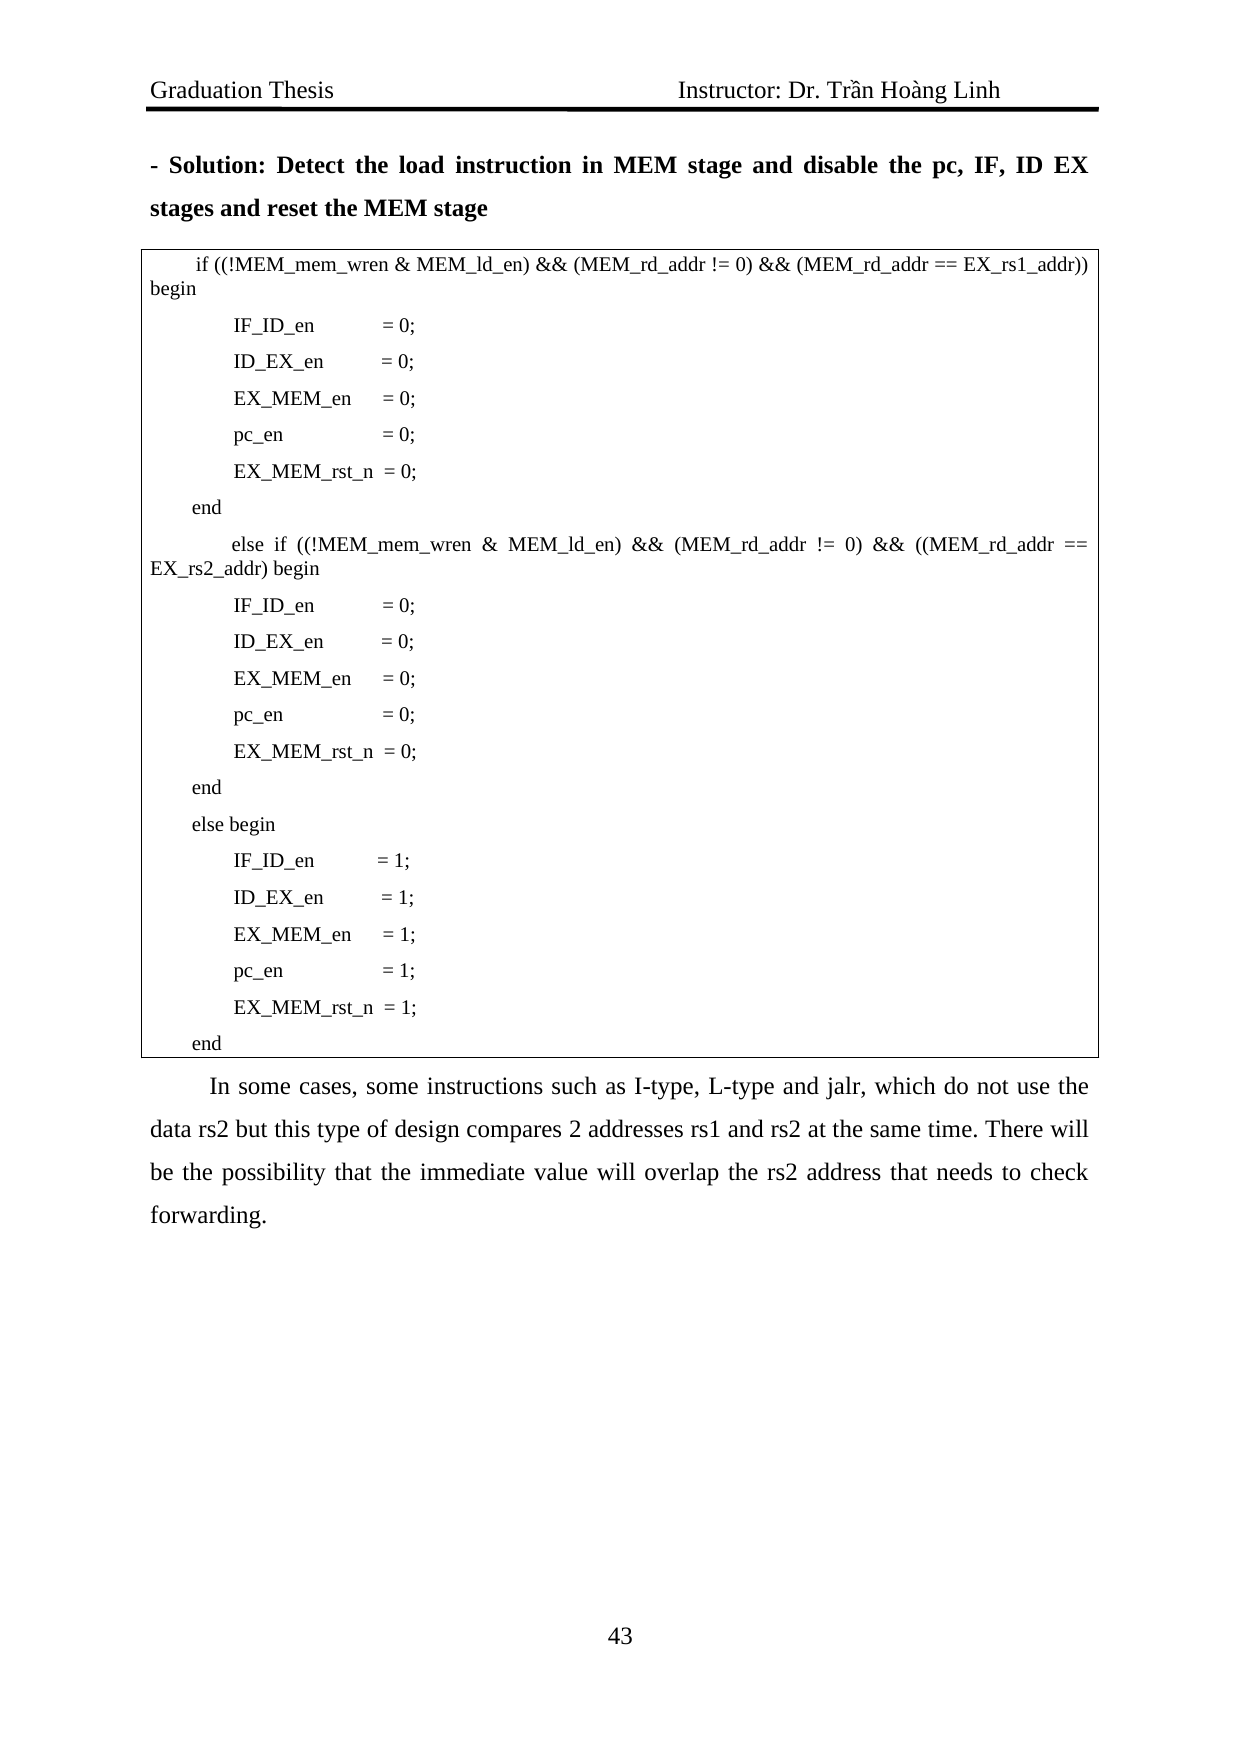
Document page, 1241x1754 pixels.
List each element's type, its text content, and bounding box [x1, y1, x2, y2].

text pc_en = 0; [142, 419, 1098, 446]
text if ((!MEM_mem_wren & MEM_ld_en) && (MEM_rd_addr != 0) && (MEM_rd_addr == EX_rs1_addr)) begin [142, 250, 1098, 300]
text end [142, 492, 1098, 519]
text EX_MEM_rst_n = 1; [142, 992, 1098, 1019]
text EX_MEM_en = 0; [142, 662, 1098, 690]
text EX_MEM_en = 1; [142, 918, 1098, 946]
text pc_en = 0; [142, 699, 1098, 726]
text else if ((!MEM_mem_wren & MEM_ld_en) && (MEM_rd_addr != 0) && ((MEM_rd_addr == EX_rs2_addr) begin [142, 529, 1098, 580]
text IF_ID_en = 0; [142, 589, 1098, 617]
text - Solution: Detect the load instruction in MEM stage and disable the pc, IF, ID EX stages and reset the MEM stage [150, 150, 1090, 222]
text pc_en = 1; [142, 955, 1098, 982]
text end [142, 772, 1098, 799]
text EX_MEM_en = 0; [142, 382, 1098, 410]
text ID_EX_en = 0; [142, 626, 1098, 653]
text ID_EX_en = 0; [142, 346, 1098, 373]
text IF_ID_en = 1; [142, 845, 1098, 872]
text end [142, 1028, 1098, 1057]
text else begin [142, 809, 1098, 836]
text EX_MEM_rst_n = 0; [142, 456, 1098, 483]
text ID_EX_en = 1; [142, 882, 1098, 909]
text In some cases, some instructions such as I-type, L-type and jalr, which do not use the data rs2 but this type of design compares 2 addresses rs1 and rs2 at the same time. There will be the possibility that the immediate value will overlap the rs2 address that needs to check forwarding. [150, 1071, 1090, 1229]
text EX_MEM_rst_n = 0; [142, 736, 1098, 763]
text IF_ID_en = 0; [142, 309, 1098, 337]
